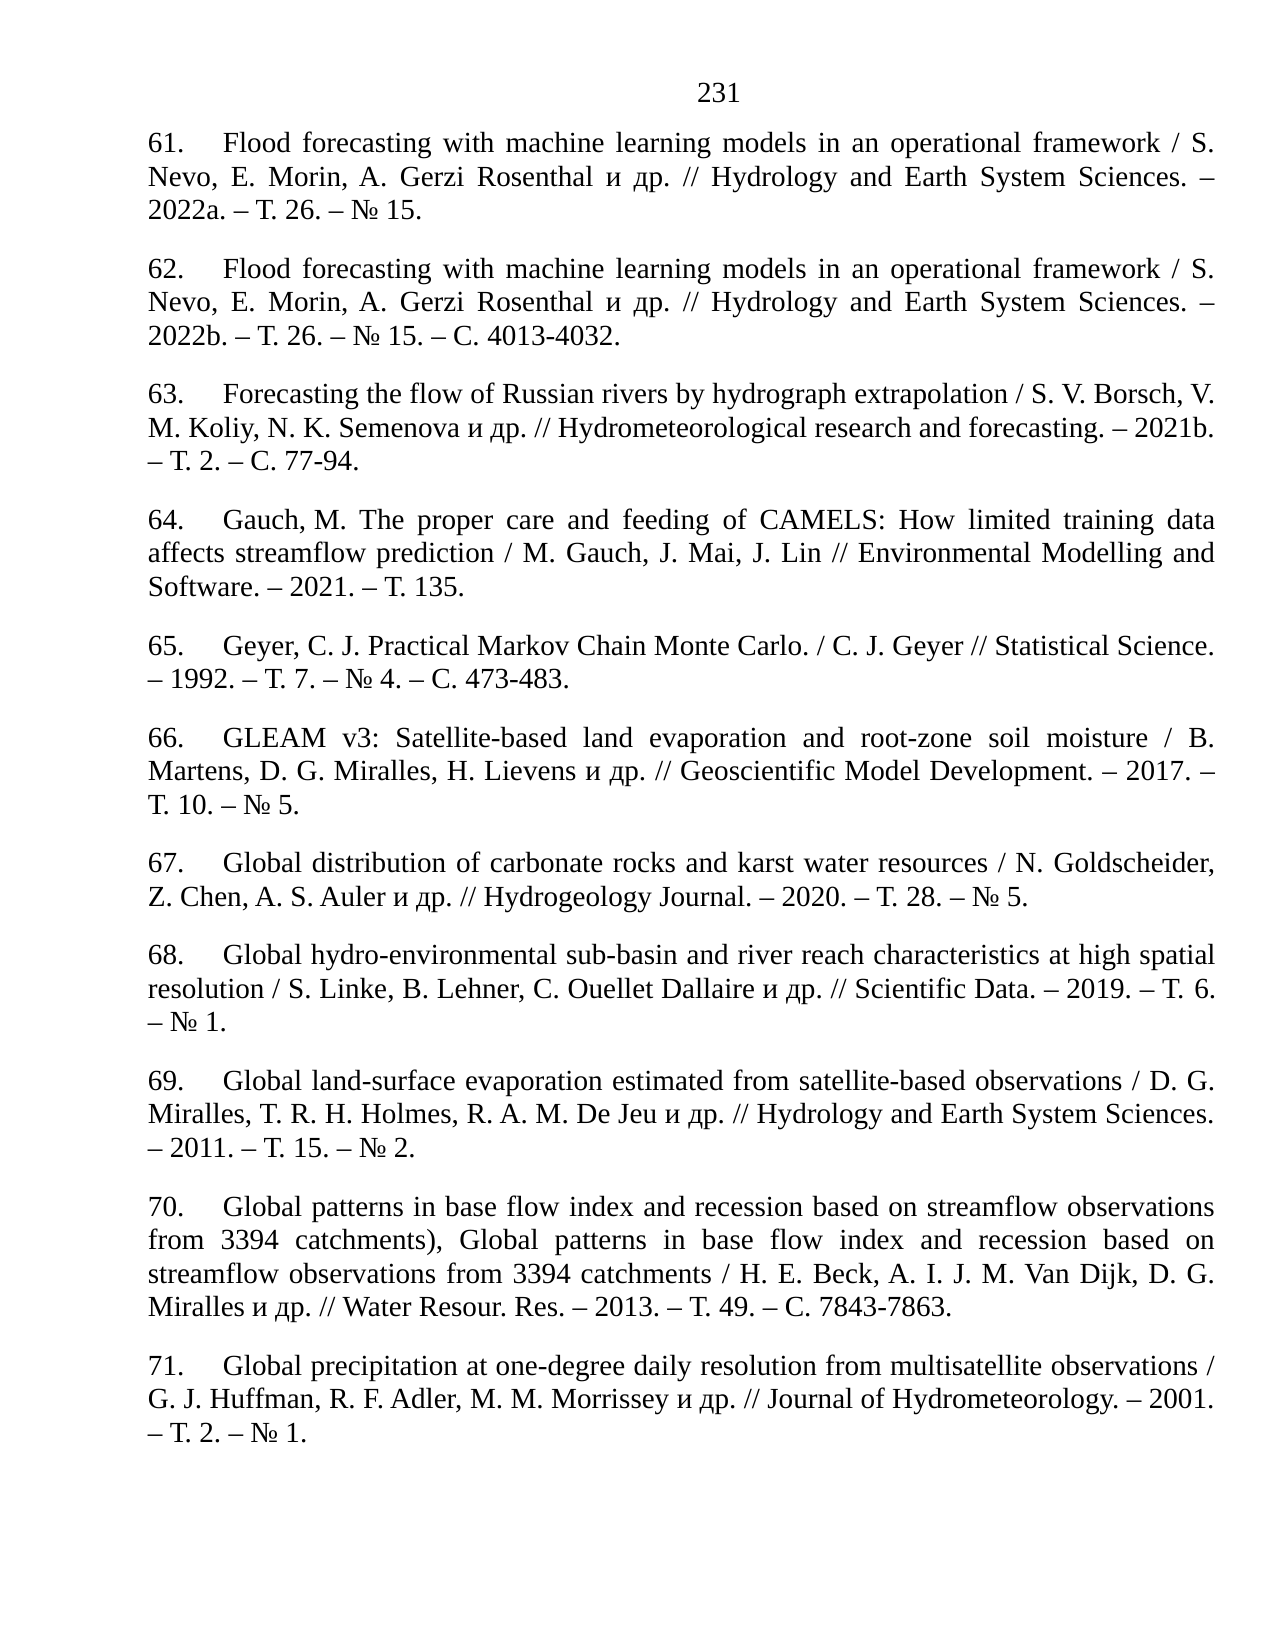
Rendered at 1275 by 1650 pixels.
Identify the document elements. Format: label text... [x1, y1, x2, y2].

text 61. Flood forecasting with machine learning models in an operational framework / S. Nevo, E. Morin, A. Gerzi Rosenthal и др. // Hydrology and Earth System Sciences. – 2022a. – Т. 26. – № 15. [148, 125, 1216, 226]
text 67. Global distribution of carbonate rocks and karst water resources / N. Goldscheider, Z. Chen, A. S. Auler и др. // Hydrogeology Journal. – 2020. – Т. 28. – № 5. [148, 845, 1216, 912]
text 71. Global precipitation at one-degree daily resolution from multisatellite observations / G. J. Huffman, R. F. Adler, M. M. Morrissey и др. // Journal of Hydrometeorology. – 2001. – Т. 2. – № 1. [148, 1348, 1216, 1448]
text 62. Flood forecasting with machine learning models in an operational framework / S. Nevo, E. Morin, A. Gerzi Rosenthal и др. // Hydrology and Earth System Sciences. – 2022b. – Т. 26. – № 15. – С. 4013-4032. [148, 251, 1216, 351]
text 63. Forecasting the flow of Russian rivers by hydrograph extrapolation / S. V. Borsch, V. M. Koliy, N. K. Semenova и др. // Hydrometeorological research and forecasting. – 2021b. – Т. 2. – С. 77-94. [148, 376, 1216, 477]
text 68. Global hydro-environmental sub-basin and river reach characteristics at high spatial resolution / S. Linke, B. Lehner, C. Ouellet Dallaire и др. // Scientific Data. – 2019. – Т. 6. – № 1. [148, 937, 1216, 1038]
text 70. Global patterns in base flow index and recession based on streamflow observations from 3394 catchments), Global patterns in base flow index and recession based on streamflow observations from 3394 catchments / H. E. Beck, A. I. J. M. Van Dijk, D. G. Miralles и др. // Water Resour. Res. – 2013. – Т. 49. – С. 7843-7863. [148, 1189, 1216, 1323]
text 64. Gauch, M. The proper care and feeding of CAMELS: How limited training data affects streamflow prediction / M. Gauch, J. Mai, J. Lin // Environmental Modelling and Software. – 2021. – Т. 135. [148, 502, 1216, 603]
text 69. Global land-surface evaporation estimated from satellite-based observations / D. G. Miralles, T. R. H. Holmes, R. A. M. De Jeu и др. // Hydrology and Earth System Sciences. – 2011. – Т. 15. – № 2. [148, 1063, 1216, 1164]
text 66. GLEAM v3: Satellite-based land evaporation and root-zone soil moisture / B. Martens, D. G. Miralles, H. Lievens и др. // Geoscientific Model Development. – 2017. – Т. 10. – № 5. [148, 720, 1216, 820]
text 65. Geyer, C. J. Practical Markov Chain Monte Carlo. / C. J. Geyer // Statistical Science. – 1992. – Т. 7. – № 4. – С. 473-483. [148, 628, 1216, 695]
